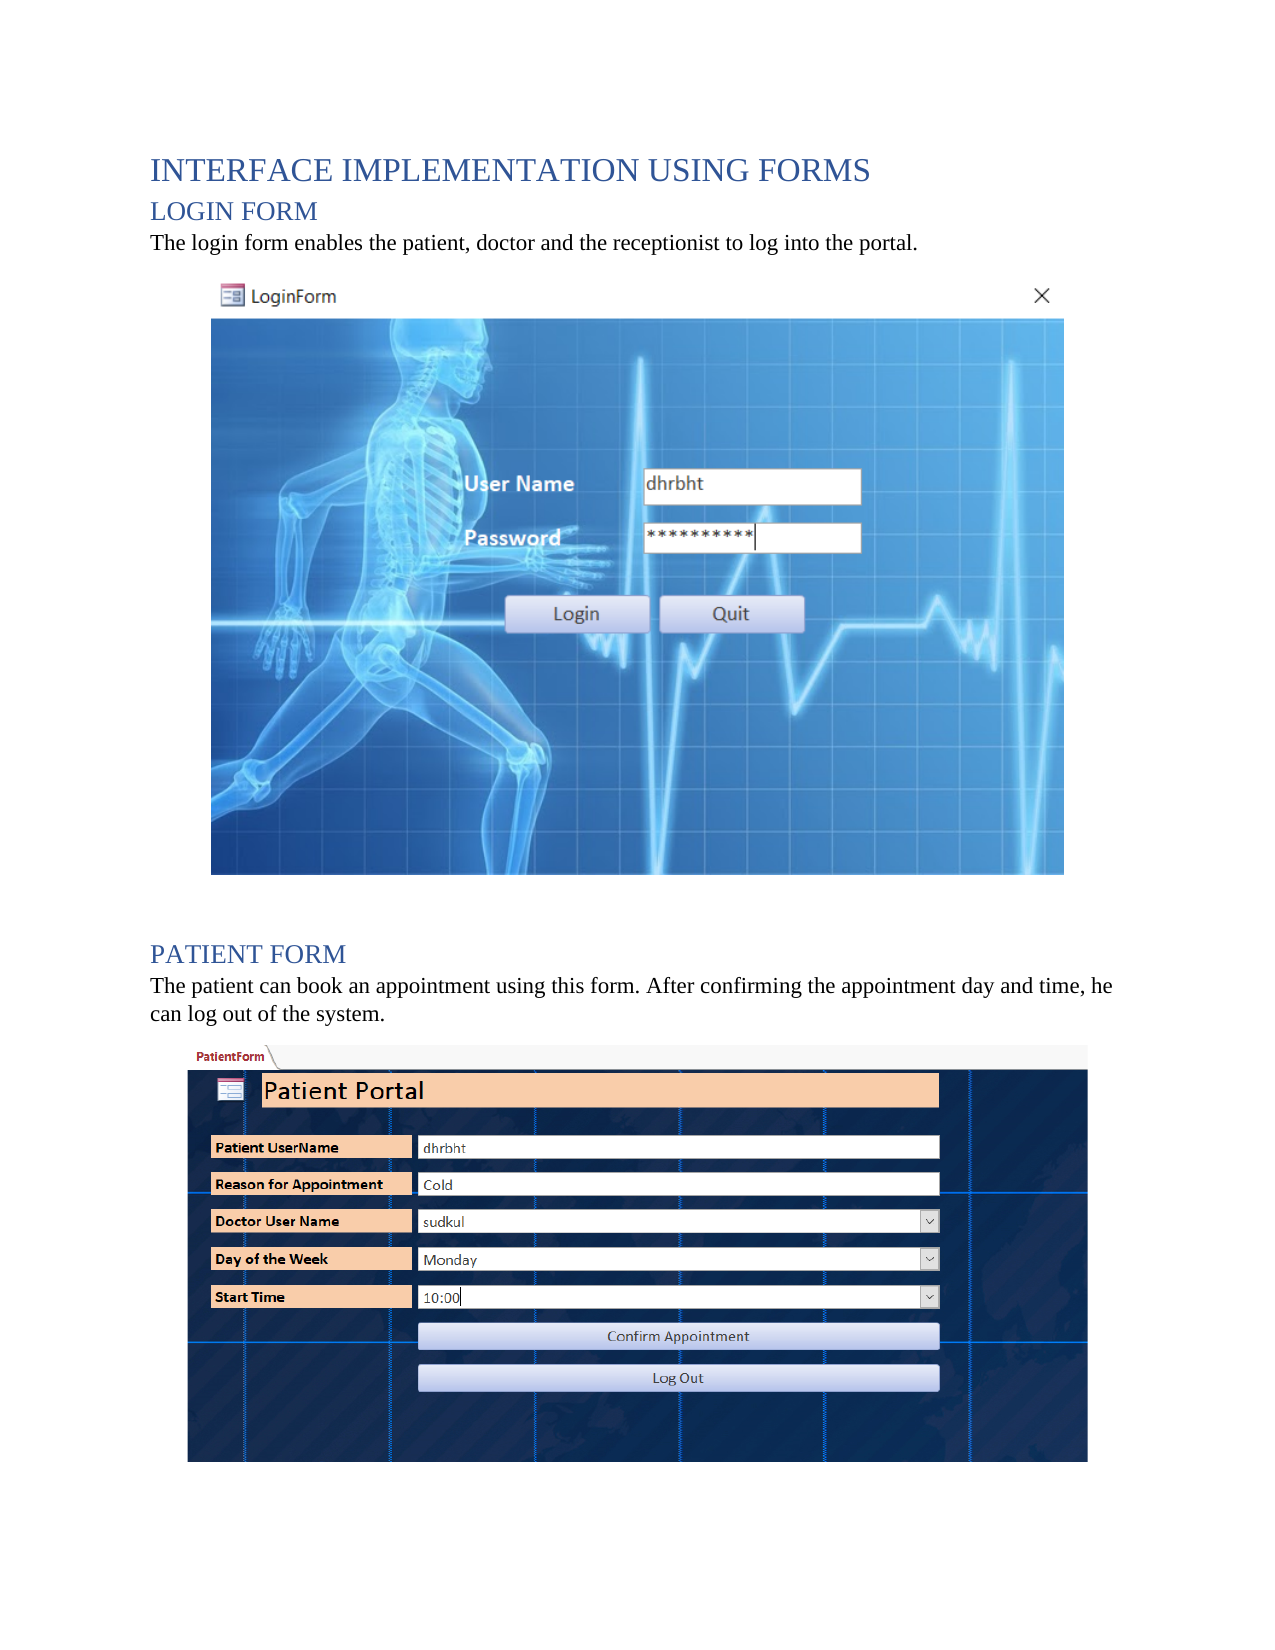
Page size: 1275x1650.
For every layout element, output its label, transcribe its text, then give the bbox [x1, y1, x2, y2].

picture [187, 1045, 1088, 1462]
subtitle LOGIN FORM [150, 196, 1125, 227]
text The patient can book an appointment using this form. After confirming the appointment day and time, he can log out of the system. [150, 972, 1125, 1027]
subtitle PATIENT FORM [150, 938, 1125, 969]
subtitle INTERFACE IMPLEMENTATION USING FORMS [150, 150, 1125, 188]
text The login form enables the patient, doctor and the receptionist to log into the portal. [150, 229, 1125, 255]
picture [211, 274, 1064, 875]
